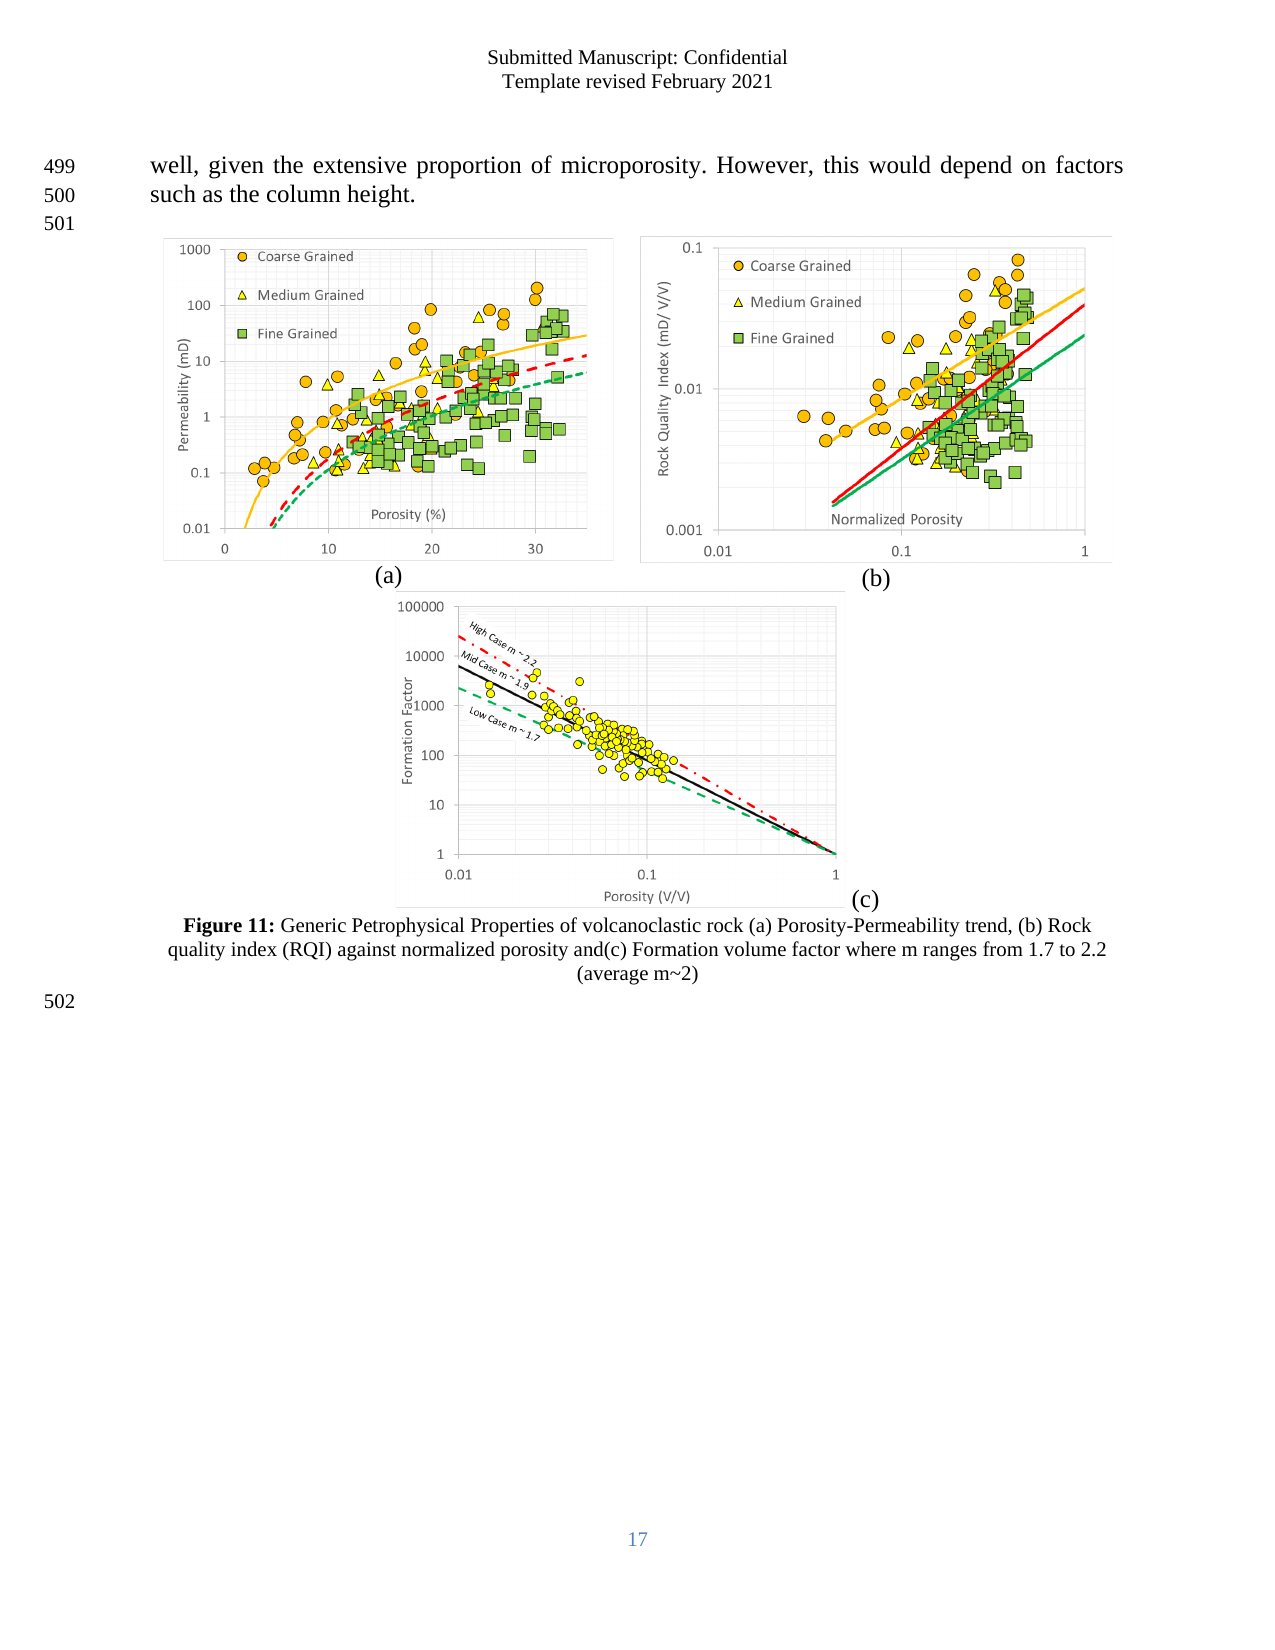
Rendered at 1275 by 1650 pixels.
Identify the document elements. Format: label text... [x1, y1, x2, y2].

table_cell Figure 11: Generic Petrophysical Properties of volcanoclastic rock (a) Porosity-Permeability trend, (b) Rock quality index (RQI) against normalized porosity and(c) Formation volume factor where m ranges from 1.7 to 2.2 (average m~2) [150, 913, 1125, 985]
picture [395, 591, 846, 908]
picture [640, 236, 1113, 563]
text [150, 150, 1125, 207]
picture [163, 238, 614, 561]
table_header (a) [150, 236, 627, 592]
table_cell (c) [150, 592, 1125, 913]
table_header (b) [627, 236, 1125, 592]
